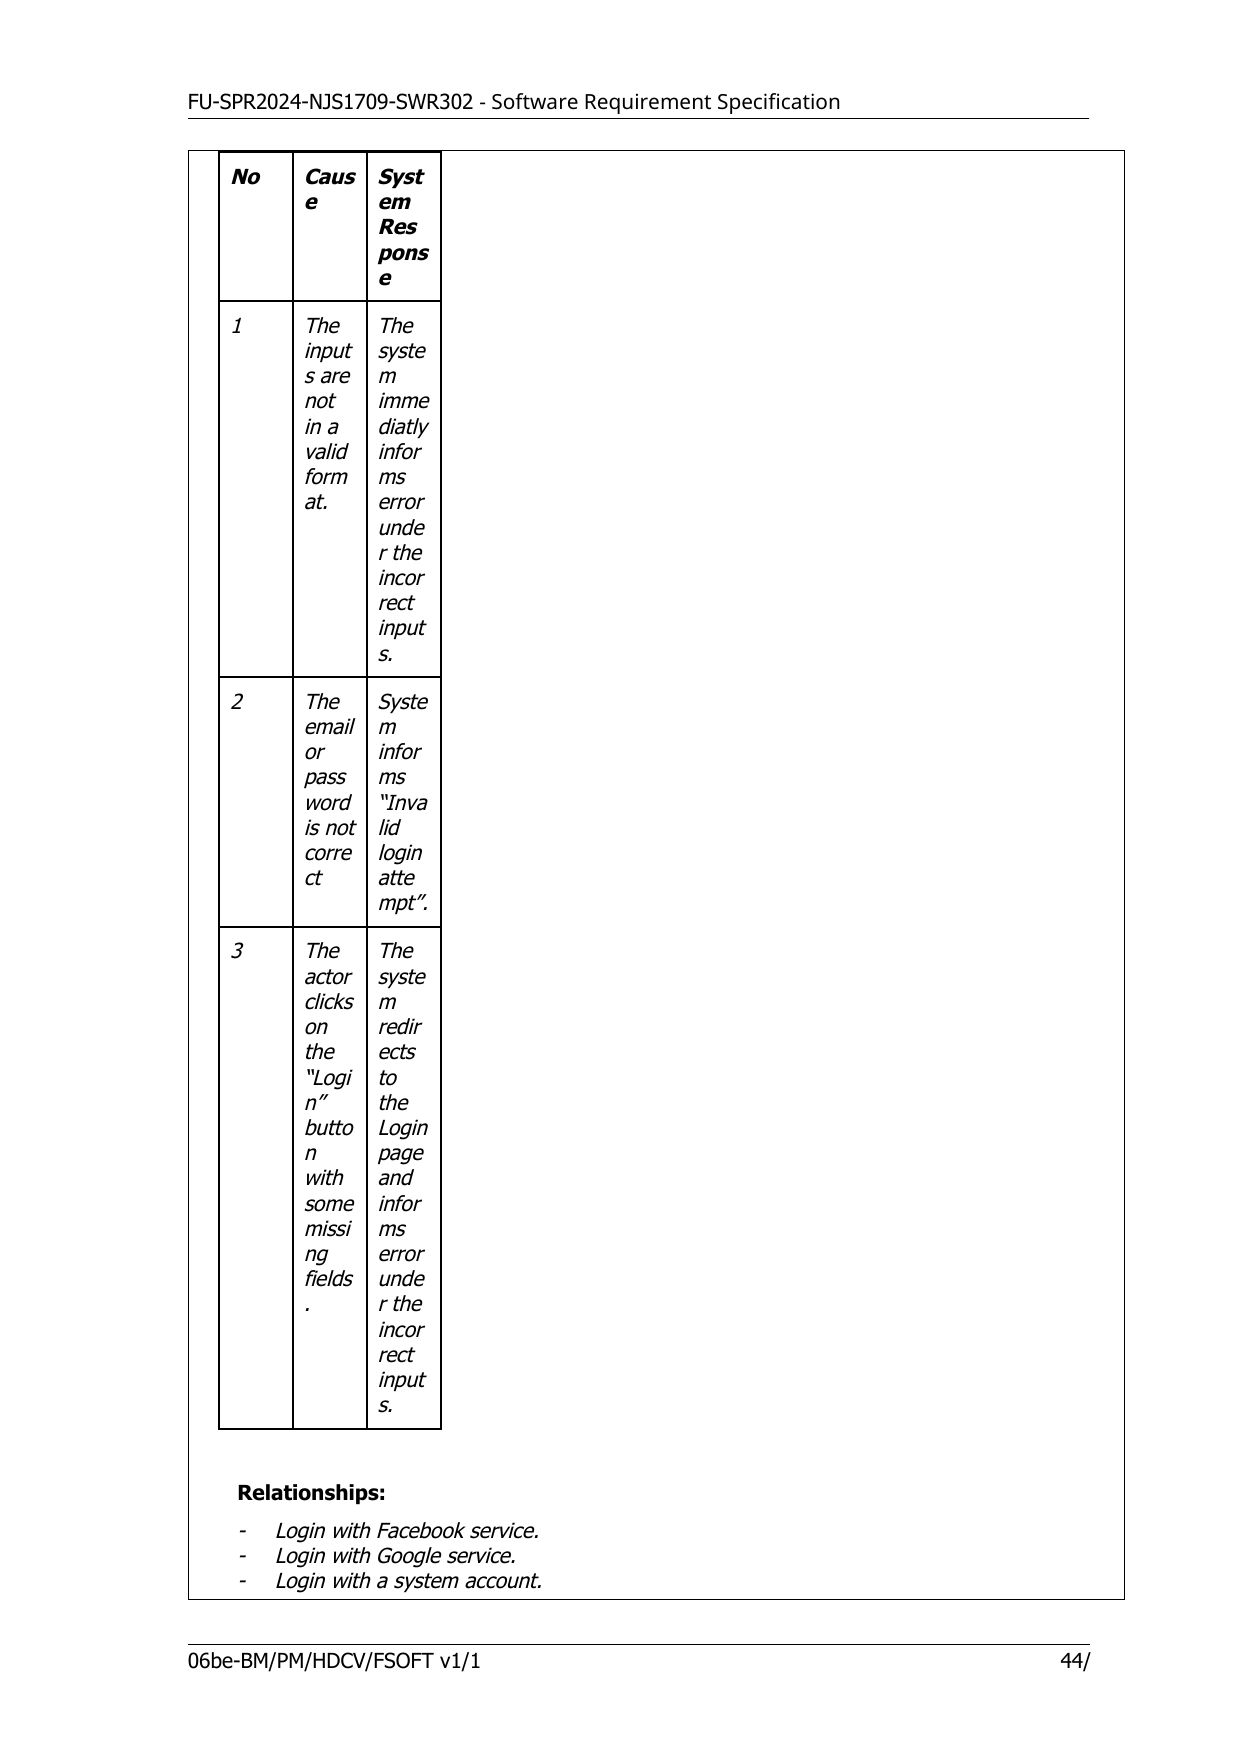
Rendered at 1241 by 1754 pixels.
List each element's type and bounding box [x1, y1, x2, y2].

table_cell [189, 151, 1124, 1599]
